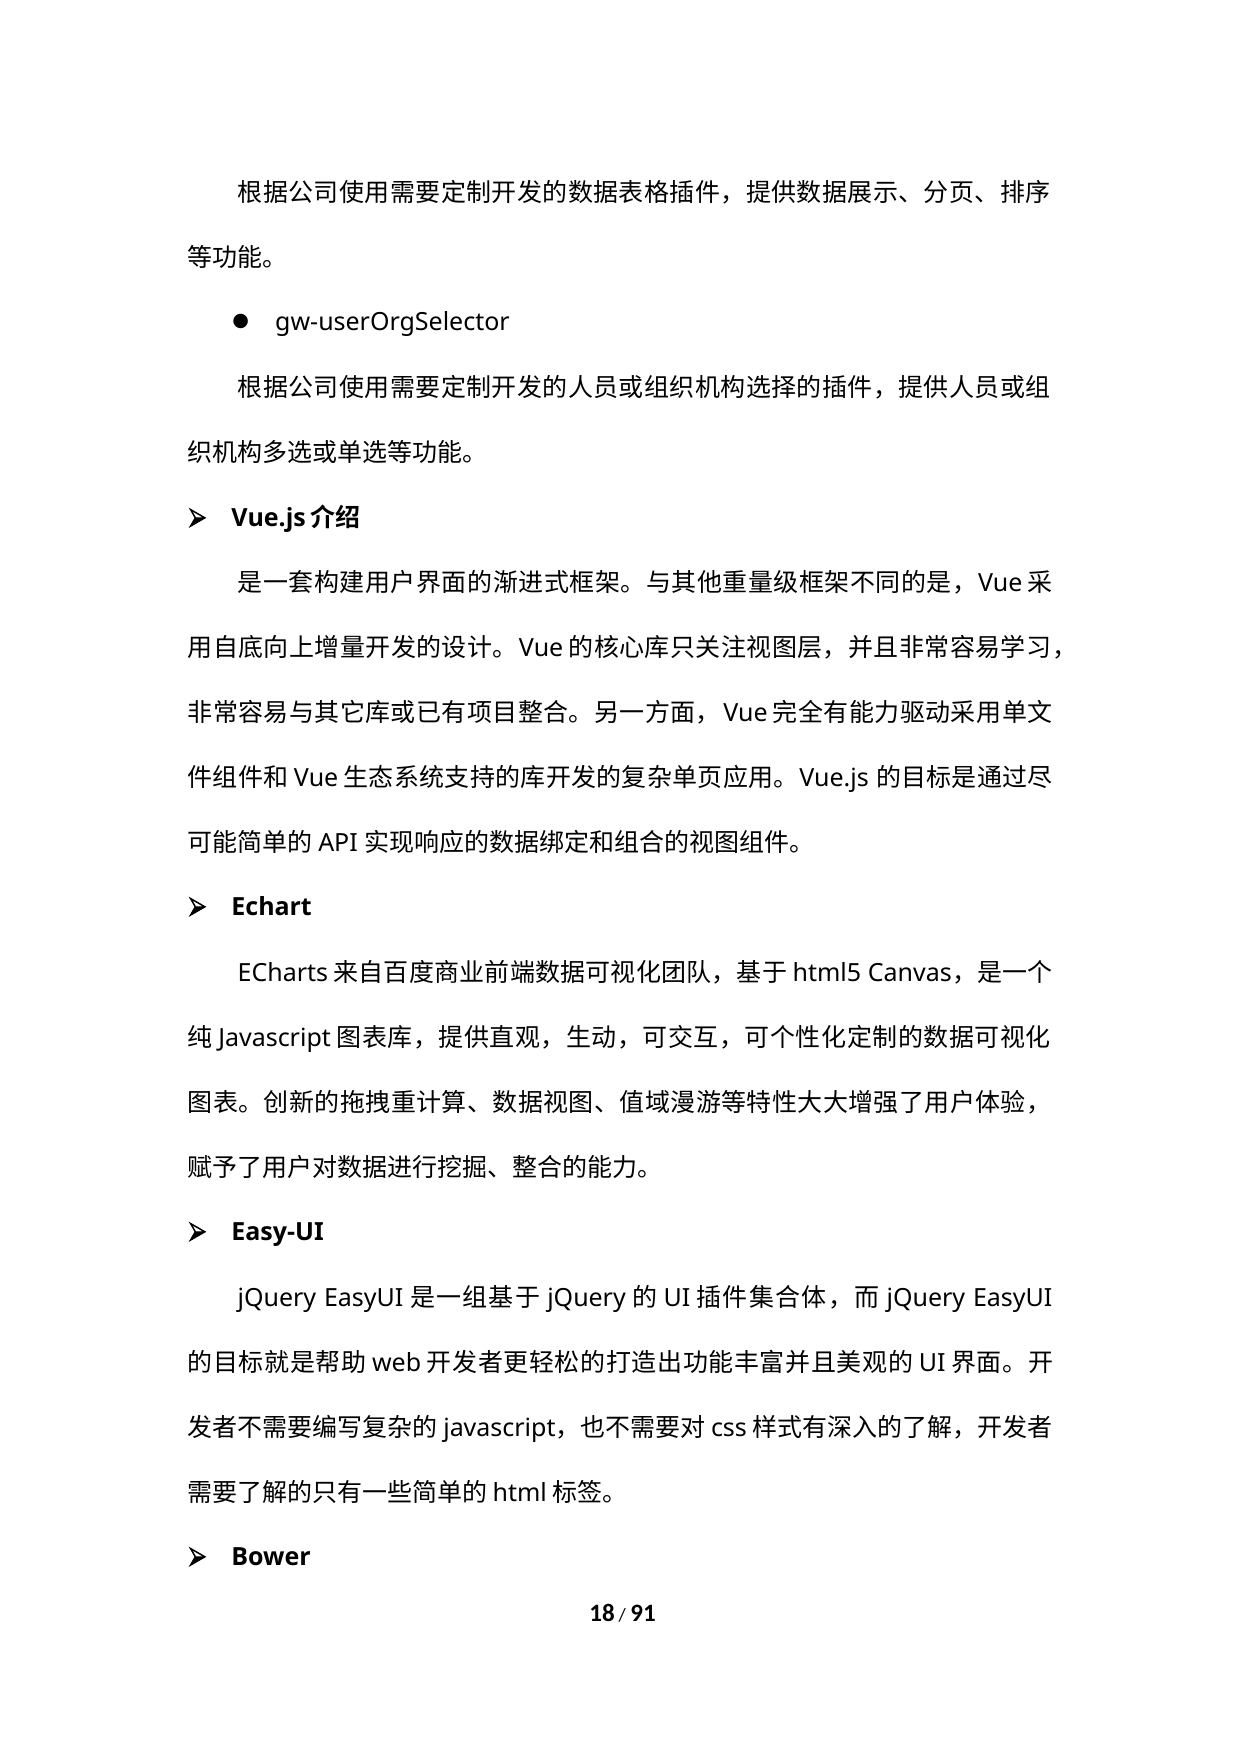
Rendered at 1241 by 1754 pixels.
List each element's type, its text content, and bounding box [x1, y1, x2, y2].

text jQuery EasyUI是一组基于jQuery的UI插件集合体，而jQuery EasyUI的目标就是帮助web开发者更轻松的打造出功能丰富并且美观的UI界面。开发者不需要编写复杂的javascript，也不需要对css样式有深入的了解，开发者需要了解的只有一些简单的html标签。 [187, 1263, 1053, 1523]
list Echart [187, 873, 1053, 938]
list Easy-UI [187, 1198, 1053, 1263]
text 根据公司使用需要定制开发的数据表格插件，提供数据展示、分页、排序等功能。 [187, 158, 1053, 288]
text 根据公司使用需要定制开发的人员或组织机构选择的插件，提供人员或组织机构多选或单选等功能。 [187, 353, 1053, 483]
list gw-userOrgSelector [231, 288, 1053, 353]
list Bower [187, 1523, 1053, 1588]
text 是一套构建用户界面的渐进式框架。与其他重量级框架不同的是，Vue采用自底向上增量开发的设计。Vue的核心库只关注视图层，并且非常容易学习，非常容易与其它库或已有项目整合。另一方面，Vue完全有能力驱动采用单文件组件和Vue生态系统支持的库开发的复杂单页应用。Vue.js 的目标是通过尽可能简单的 API 实现响应的数据绑定和组合的视图组件。 [187, 548, 1053, 873]
text ECharts来自百度商业前端数据可视化团队，基于html5 Canvas，是一个纯Javascript图表库，提供直观，生动，可交互，可个性化定制的数据可视化图表。创新的拖拽重计算、数据视图、值域漫游等特性大大增强了用户体验，赋予了用户对数据进行挖掘、整合的能力。 [187, 938, 1053, 1198]
list Vue.js介绍 [187, 483, 1053, 548]
